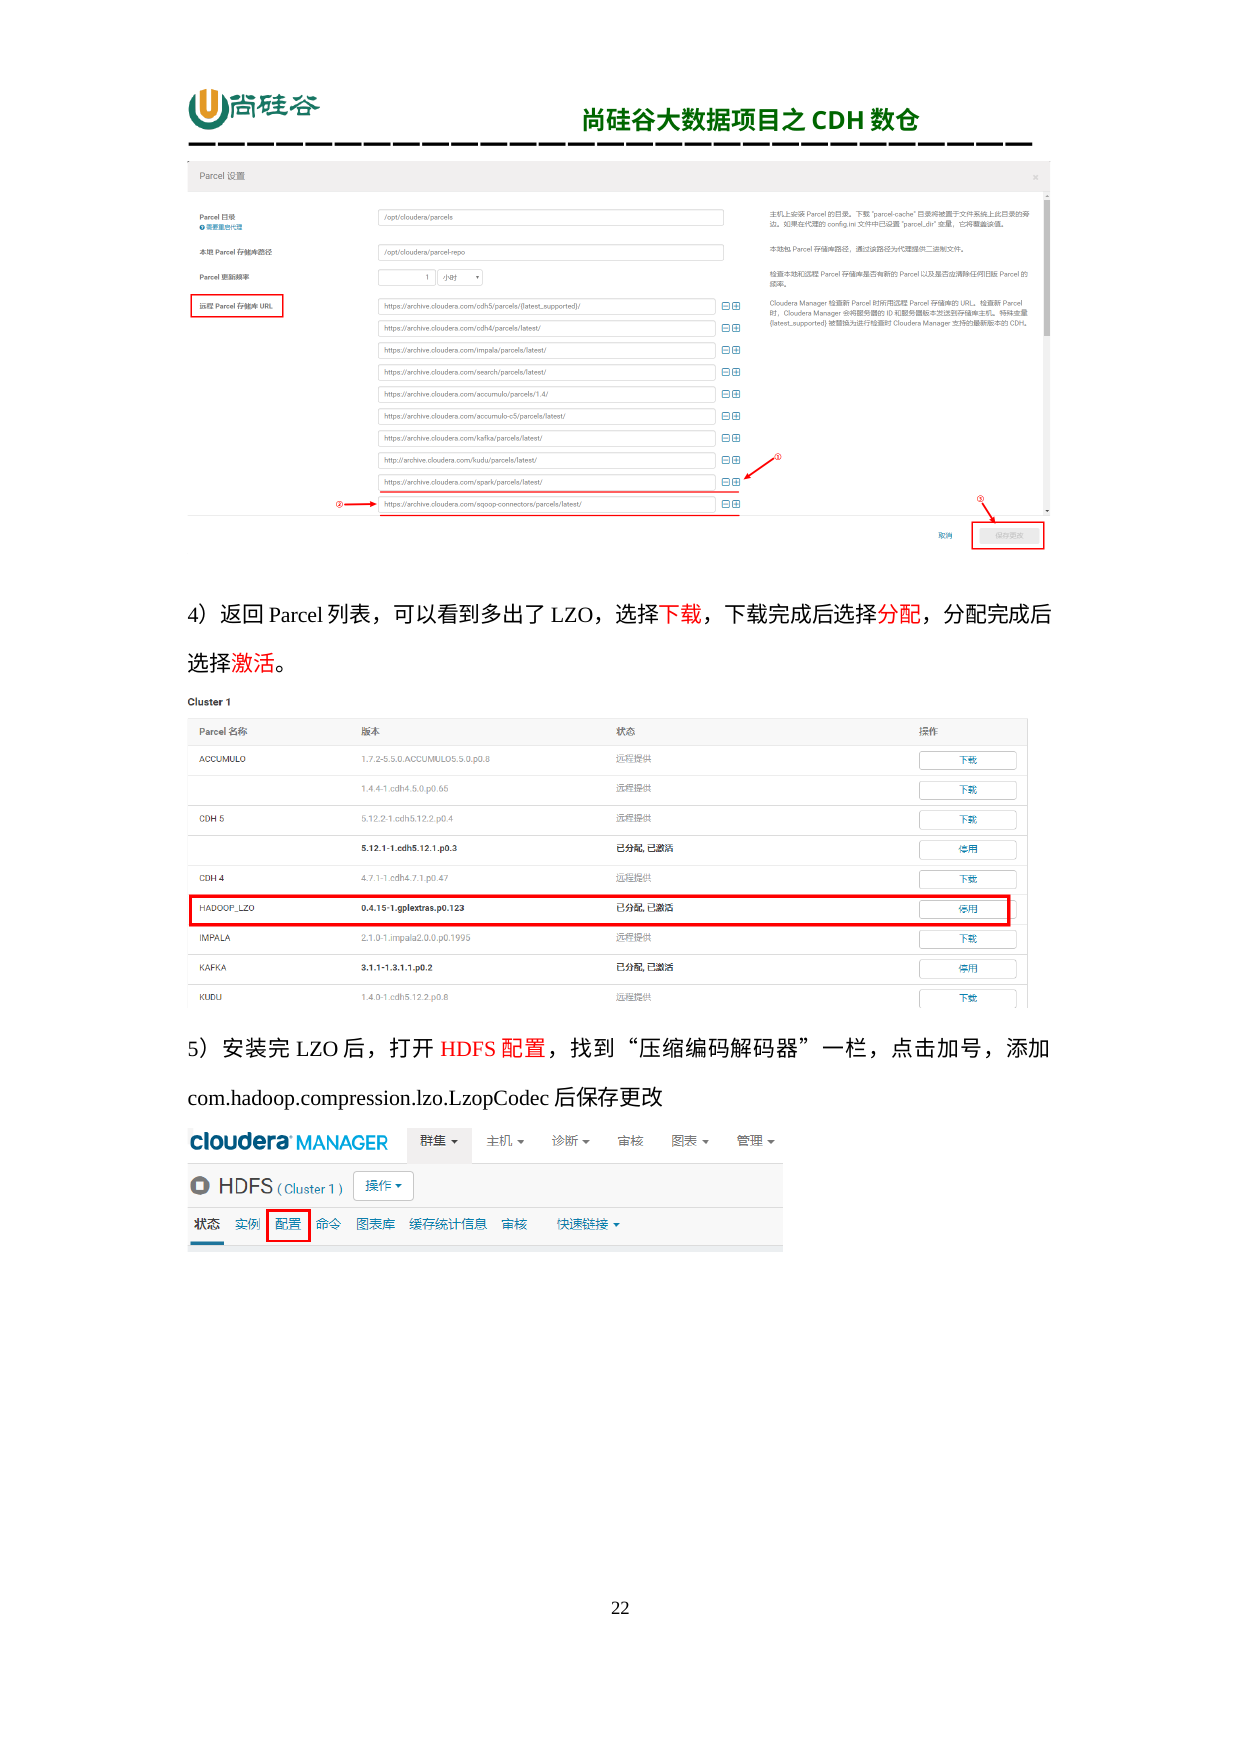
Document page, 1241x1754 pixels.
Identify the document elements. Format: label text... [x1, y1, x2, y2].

picture [187, 88, 320, 130]
picture [187, 1128, 783, 1252]
picture [187, 161, 1051, 554]
text 5）安装完LZO后，打开HDFS配置，找到“压缩编码解码器”一栏，点击加号，添加com.hadoop.compression.lzo.LzopCodec后保存更改 [187, 1031, 1053, 1112]
picture [187, 693, 1031, 1008]
text 4）返回Parcel列表，可以看到多出了LZO，选择下载，下载完成后选择分配，分配完成后选择激活。 [187, 596, 1053, 678]
